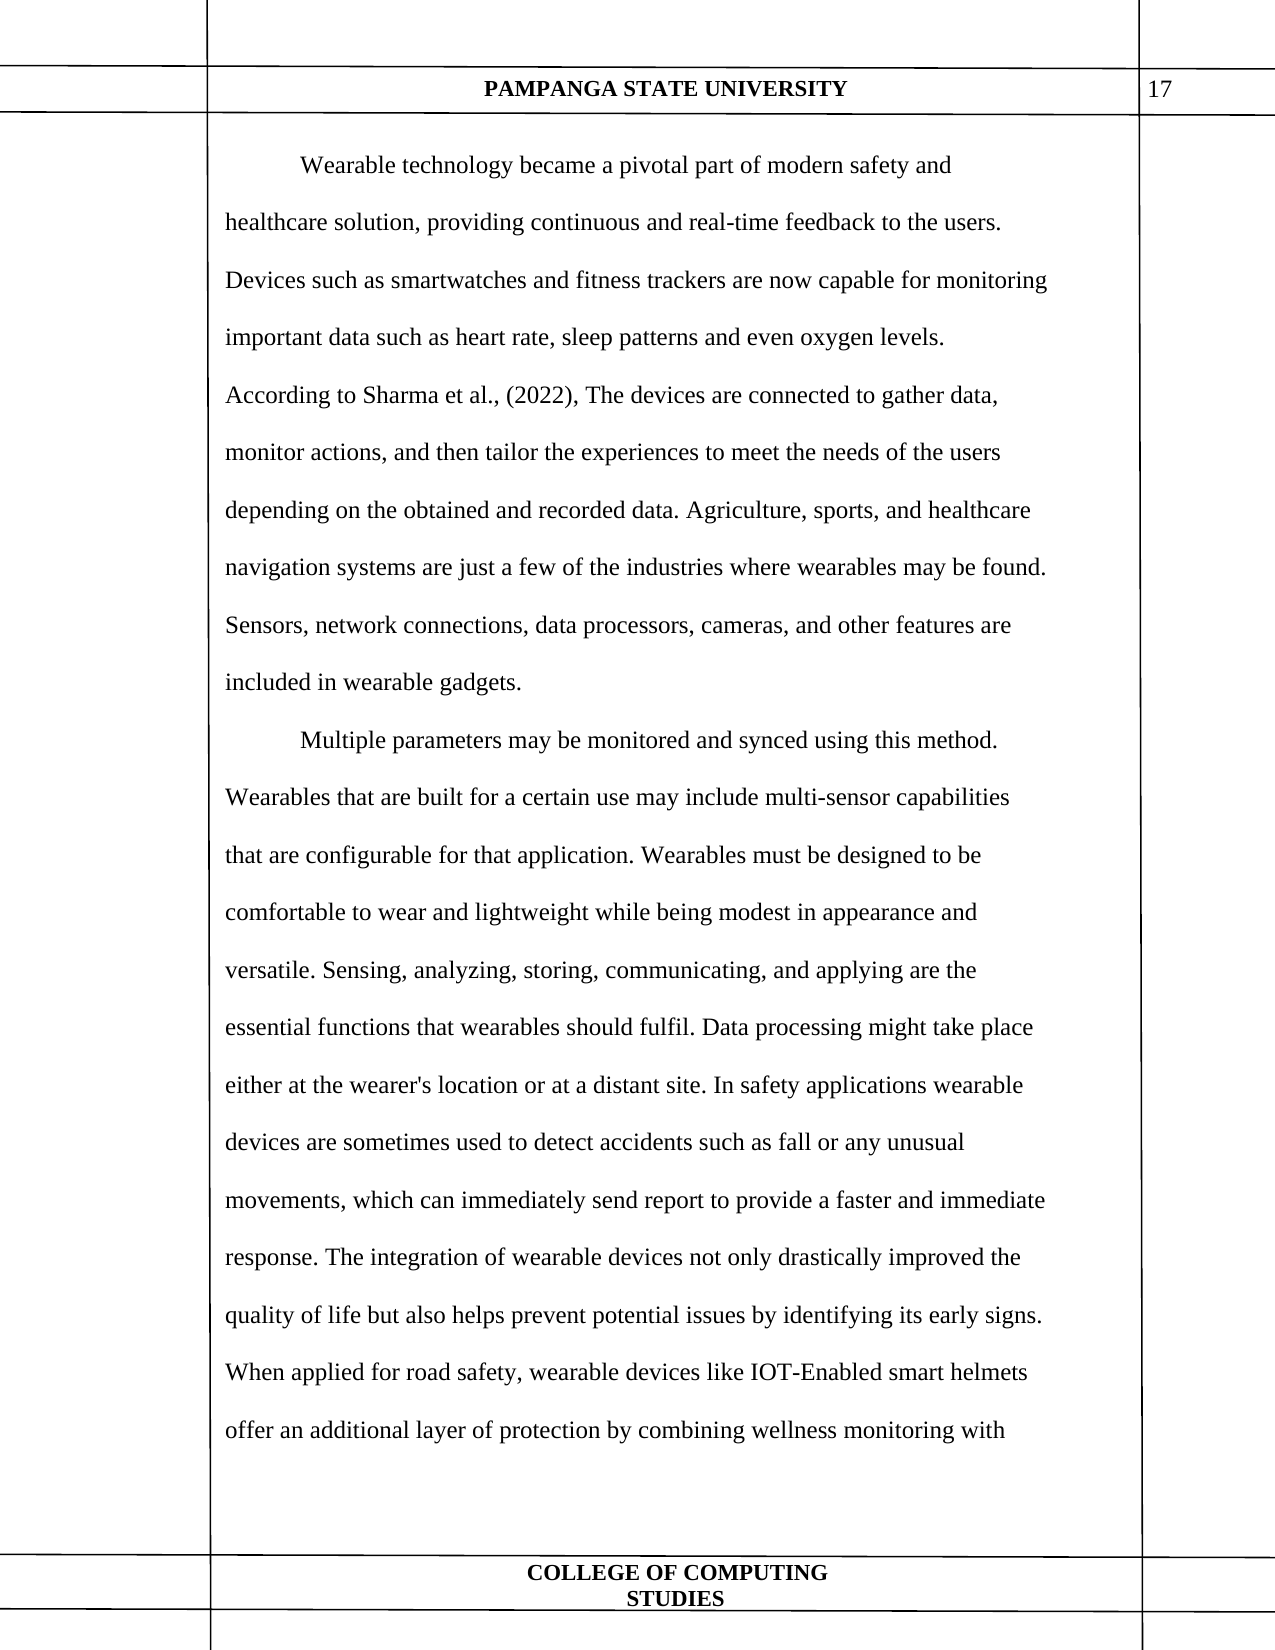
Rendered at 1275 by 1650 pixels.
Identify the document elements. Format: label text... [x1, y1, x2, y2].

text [225, 725, 1050, 1444]
text Wearable technology became a pivotal part of modern safety and healthcare solution, providing continuous and real-time feedback to the users. Devices such as smartwatches and fitness trackers are now capable for monitoring important data such as heart rate, sleep patterns and even oxygen levels. According to Sharma et al., (2022), The devices are connected to gather data, monitor actions, and then tailor the experiences to meet the needs of the users depending on the obtained and recorded data. Agriculture, sports, and healthcare navigation systems are just a few of the industries where wearables may be found. Sensors, network connections, data processors, cameras, and other features are included in wearable gadgets. [225, 150, 1050, 696]
